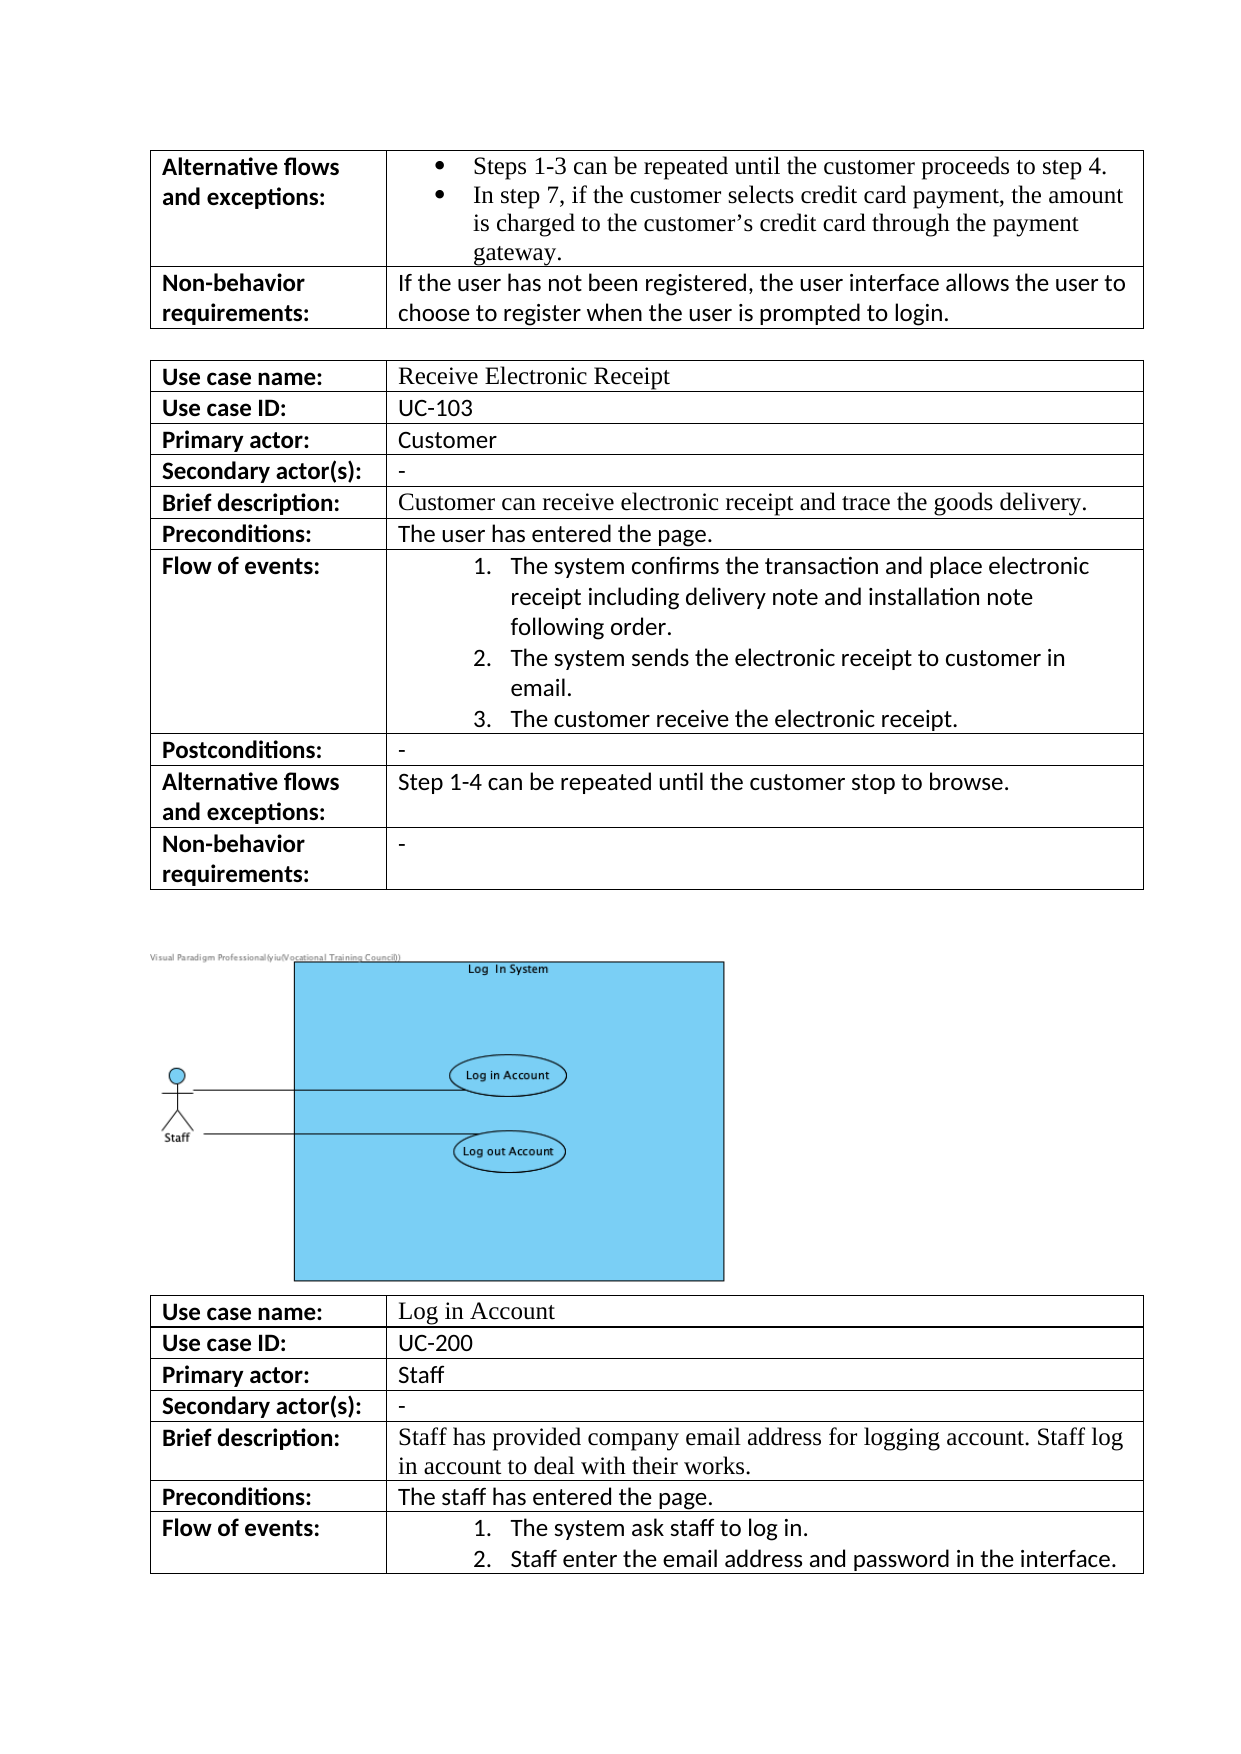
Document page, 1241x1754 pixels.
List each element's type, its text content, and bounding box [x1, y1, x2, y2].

table_cell Primary actor: [151, 1359, 386, 1389]
table_cell Primary actor: [151, 424, 386, 454]
table_cell The system confirms the transaction and place electronic receipt including delivery note and installation note following order. The system sends the electronic receipt to customer in email. The customer receive the electronic receipt. [387, 550, 1143, 733]
table_cell Brief description: [151, 487, 386, 517]
table_cell Customer can receive electronic receipt and trace the goods delivery. [387, 487, 1143, 517]
table_cell Non-behavior requirements: [151, 267, 386, 328]
table_cell - [387, 828, 1143, 889]
table_header Receive Electronic Receipt [387, 361, 1143, 391]
table_cell Postconditions: [151, 734, 386, 765]
table_cell Flow of events: [151, 1512, 386, 1573]
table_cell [387, 1512, 1143, 1573]
table_cell Alternative flows and exceptions: [151, 766, 386, 827]
table_cell The user has entered the page. [387, 519, 1143, 549]
table_cell - [387, 1391, 1143, 1421]
table_cell UC-200 [387, 1328, 1143, 1358]
table_cell Use case ID: [151, 392, 386, 423]
table_cell Non-behavior requirements: [151, 828, 386, 889]
table_cell Preconditions: [151, 1481, 386, 1511]
table_cell UC-103 [387, 392, 1143, 423]
table_cell The staff has entered the page. [387, 1481, 1143, 1511]
table_cell Secondary actor(s): [151, 1391, 386, 1421]
table_cell Staff [387, 1359, 1143, 1389]
table_header Log in Account [387, 1296, 1143, 1326]
table_cell Secondary actor(s): [151, 455, 386, 486]
table_cell Staff has provided company email address for logging account. Staff log in account to deal with their works. [387, 1422, 1143, 1479]
table_cell Alternative flows and exceptions: [151, 151, 386, 266]
table_cell Use case ID: [151, 1328, 386, 1358]
table_cell Brief description: [151, 1422, 386, 1479]
picture [150, 951, 738, 1295]
table_cell - [387, 734, 1143, 765]
table_cell Customer [387, 424, 1143, 454]
table_cell If the user has not been registered, the user interface allows the user to choose to register when the user is prompted to login. [387, 267, 1143, 328]
table_cell Steps 1-3 can be repeated until the customer proceeds to step 4. In step 7, if the customer selects credit card payment, the amount is charged to the customer’s credit card through the payment gateway. [387, 151, 1143, 266]
table_cell Flow of events: [151, 550, 386, 733]
table_cell - [387, 455, 1143, 486]
table_cell Preconditions: [151, 519, 386, 549]
table_header Use case name: [151, 361, 386, 391]
table_cell Step 1-4 can be repeated until the customer stop to browse. [387, 766, 1143, 827]
table_header Use case name: [151, 1296, 386, 1326]
